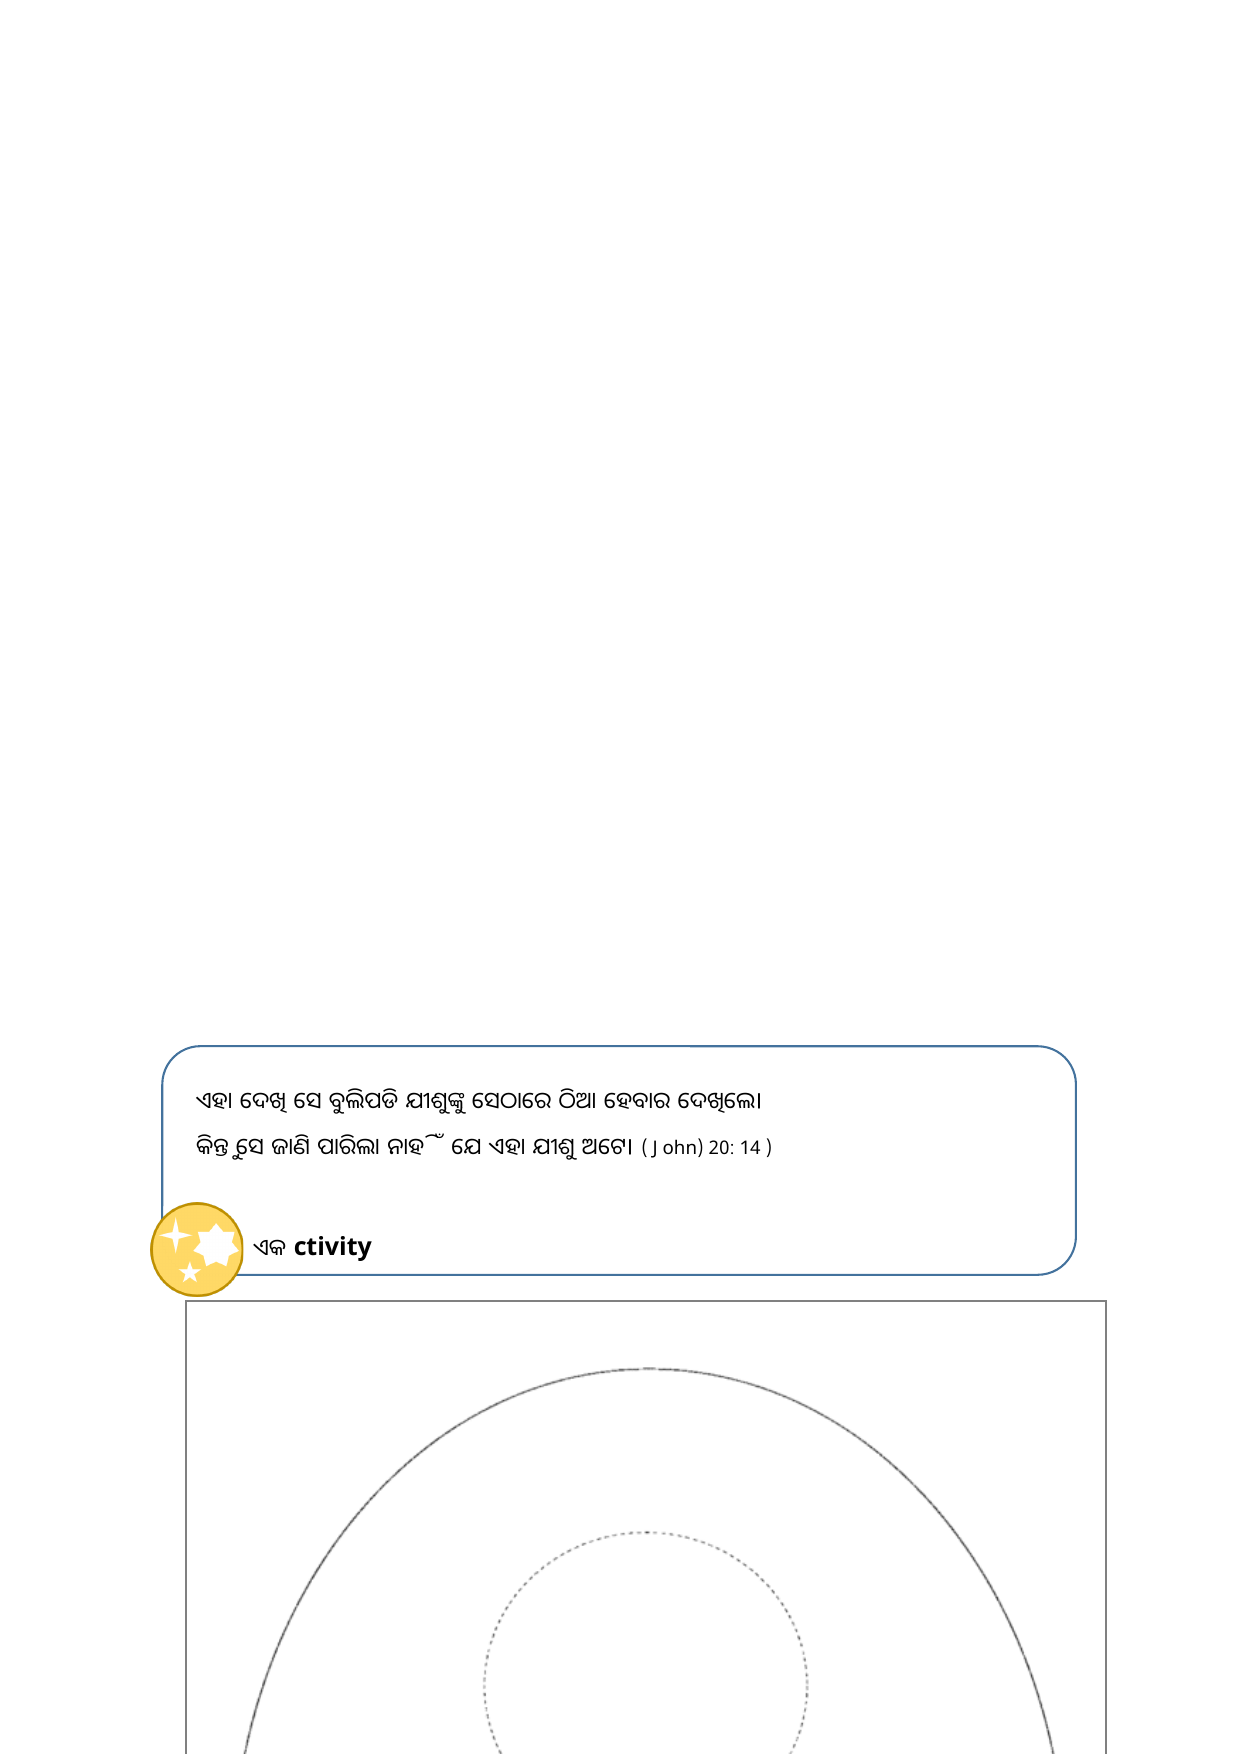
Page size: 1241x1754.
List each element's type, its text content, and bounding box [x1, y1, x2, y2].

picture [187, 1302, 1105, 1754]
picture [150, 1202, 244, 1297]
text ଏକ ctivity [244, 1229, 1090, 1263]
text ଏହା ଦେଖି ସେ ବୁଲିପଡି ଯୀଶୁଙ୍କୁ ସେଠାରେ ଠିଆ ହେବାର ଦେଖିଲେ। [150, 1088, 1090, 1114]
text କିନ୍ତୁ ସେ ଜାଣି ପାରିଲା ନାହିଁ ଯେ ଏହା ଯୀଶୁ ଅଟେ। ( J ohn) 20: 14 ) [150, 1133, 1090, 1160]
